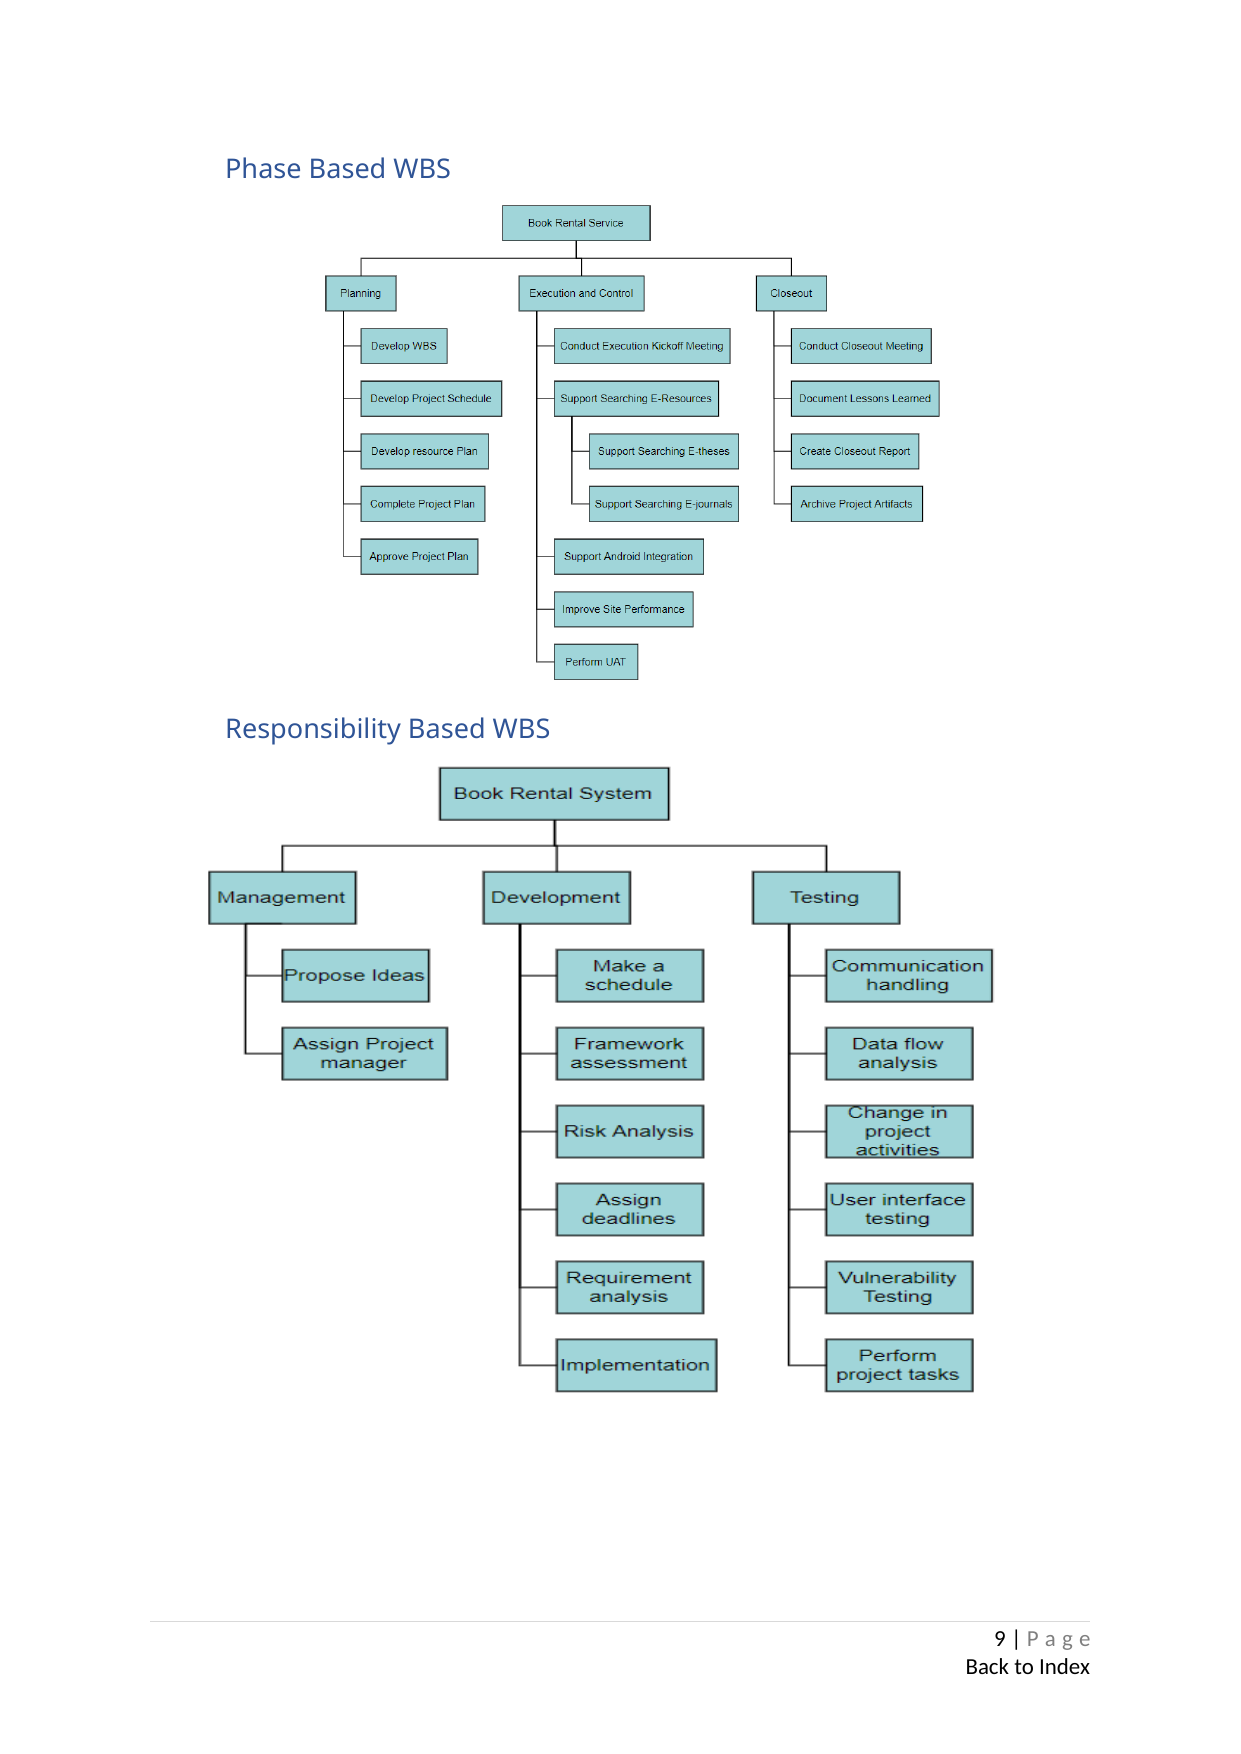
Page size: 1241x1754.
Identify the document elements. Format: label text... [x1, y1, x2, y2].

subtitle Phase Based WBS [150, 150, 1090, 187]
picture [150, 189, 1091, 691]
subtitle Responsibility Based WBS [150, 709, 1090, 746]
picture [150, 749, 1091, 1437]
